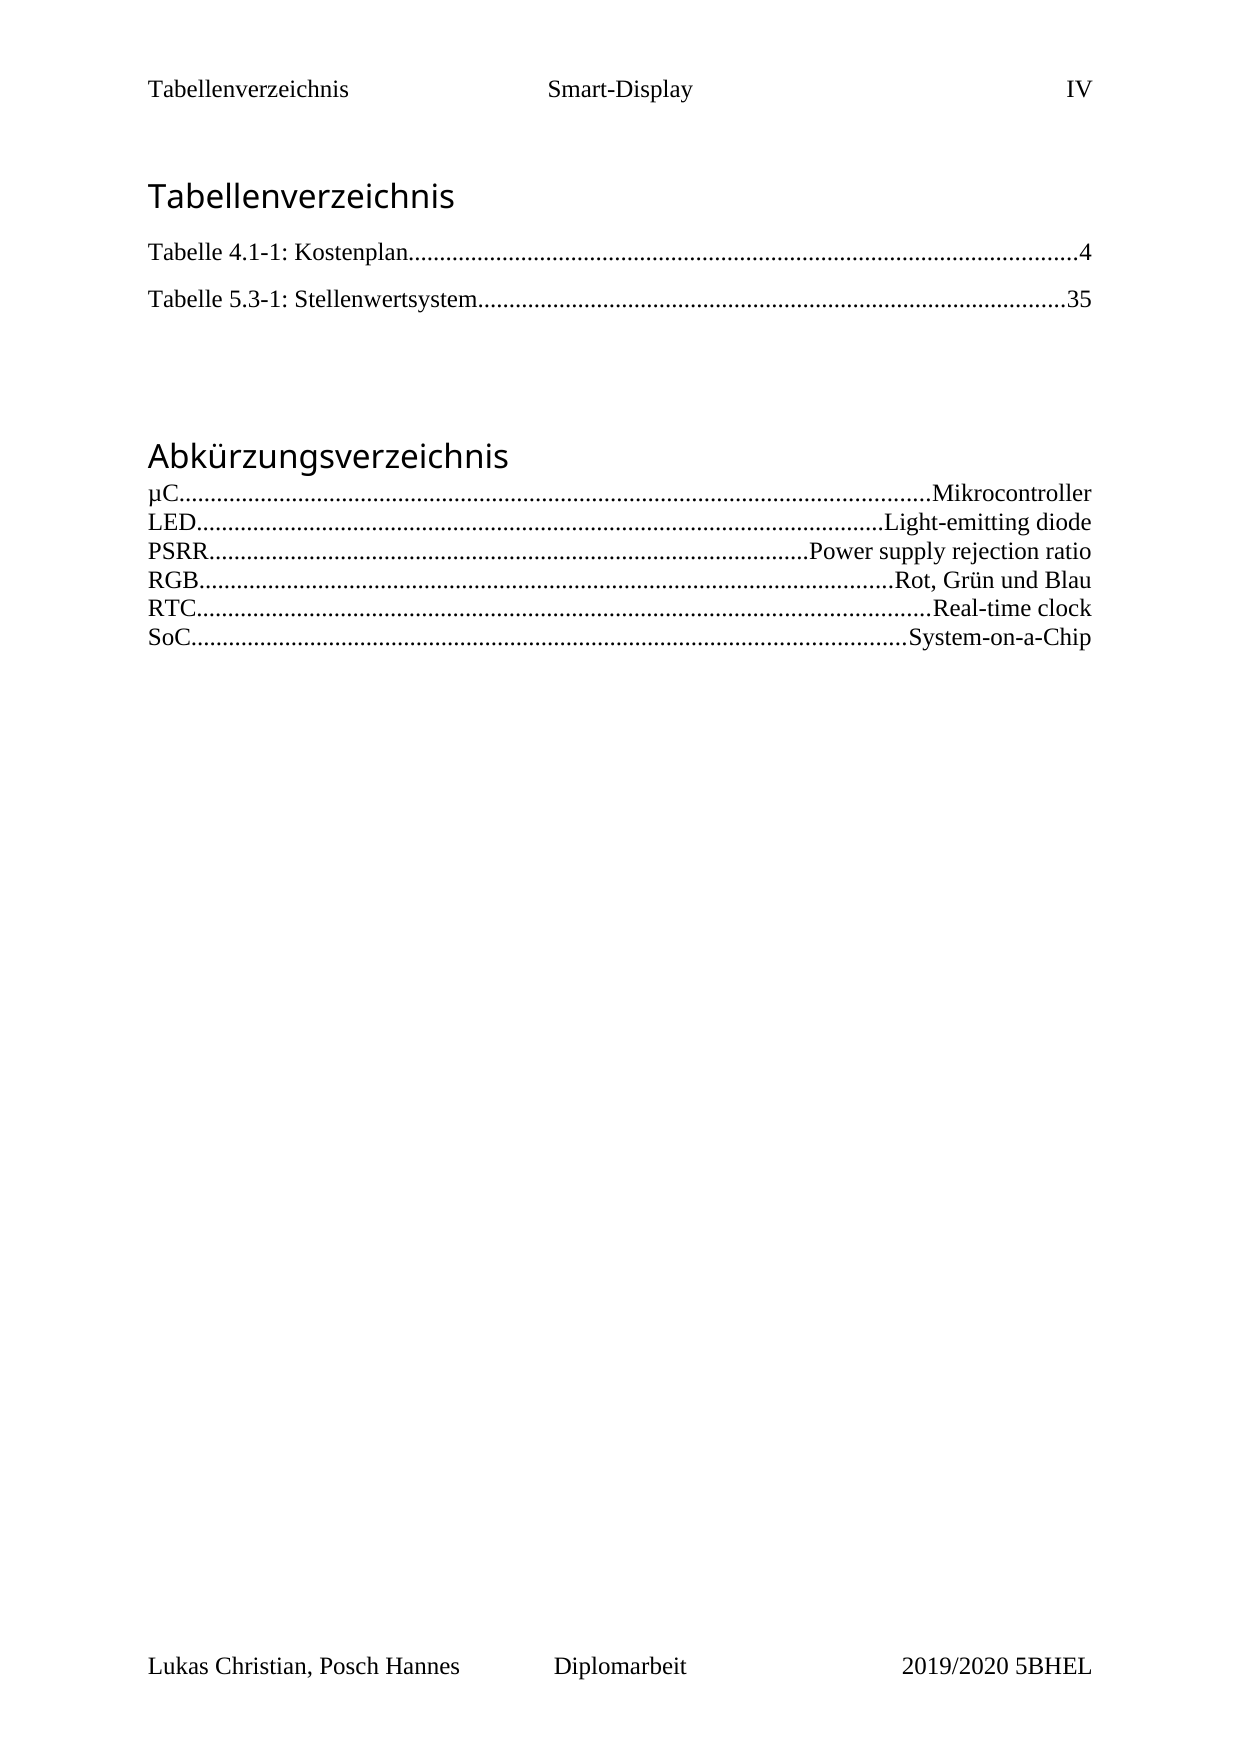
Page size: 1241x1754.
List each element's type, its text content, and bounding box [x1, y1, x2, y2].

subtitle Tabellenverzeichnis [148, 173, 1093, 218]
text RTC Real-time clock [148, 593, 1093, 622]
text Tabelle 5.3-1: Stellenwertsystem 35 [148, 278, 1093, 313]
text Tabelle 4.1-1: Kostenplan 4 [148, 231, 1093, 266]
subtitle Abkürzungsverzeichnis [148, 433, 1093, 478]
text LED Light-emitting diode [148, 507, 1093, 536]
text PSRR Power supply rejection ratio [148, 536, 1093, 565]
text µC Mikrocontroller [148, 478, 1093, 507]
text RGB Rot, Grün und Blau [148, 565, 1093, 593]
text SoC System-on-a-Chip [148, 622, 1093, 651]
